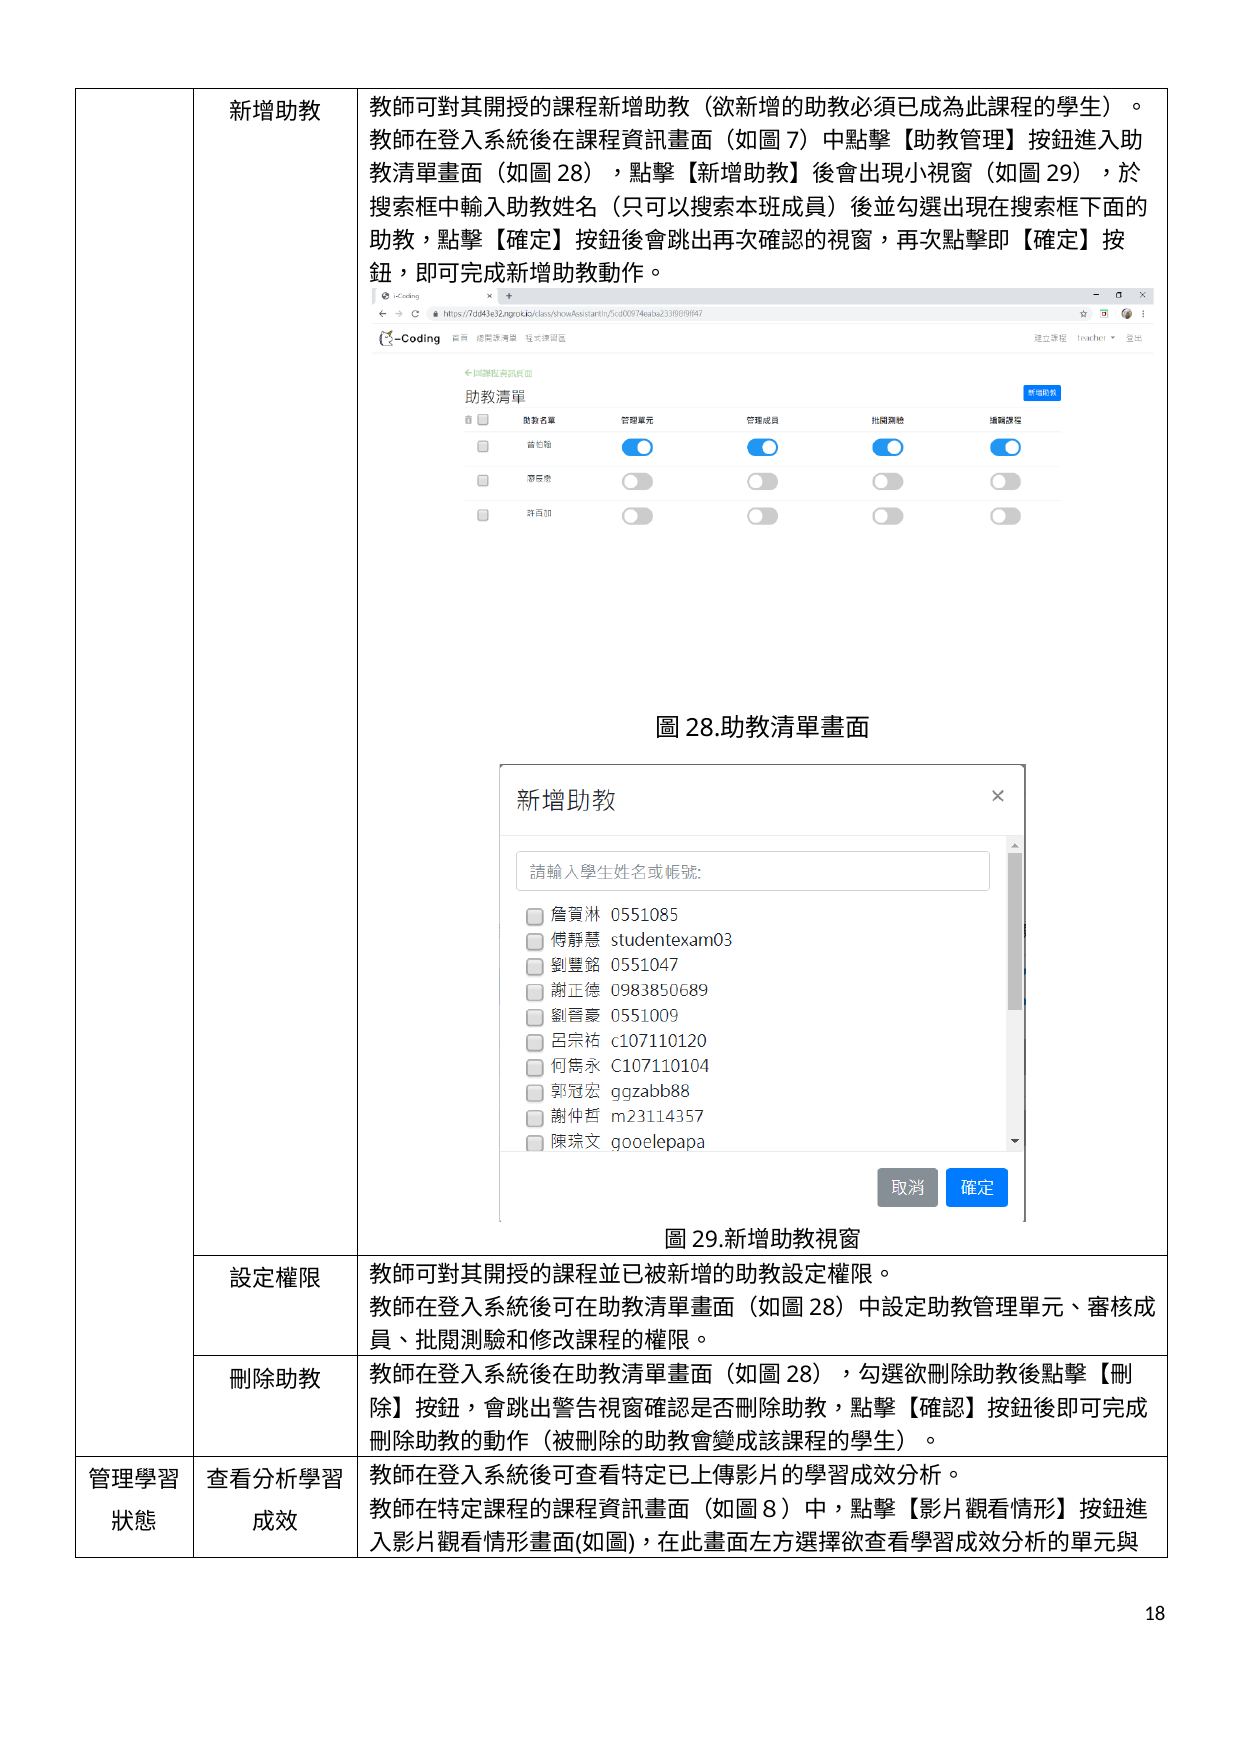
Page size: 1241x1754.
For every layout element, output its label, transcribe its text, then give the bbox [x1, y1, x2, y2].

table_cell 查看分析學習成效 [194, 1457, 357, 1557]
table_cell 教師在登入系統後在助教清單畫面（如圖28），勾選欲刪除助教後點擊【刪除】按鈕，會跳出警告視窗確認是否刪除助教，點擊【確認】按鈕後即可完成刪除助教的動作（被刪除的助教會變成該課程的學生）。 [358, 1356, 1167, 1456]
table_cell 教師可對其開授的課程並已被新增的助教設定權限。 教師在登入系統後可在助教清單畫面（如圖28）中設定助教管理單元、審核成員、批閱測驗和修改課程的權限。 [358, 1256, 1167, 1355]
table_cell 新增助教 [194, 89, 357, 1254]
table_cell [358, 1457, 1167, 1557]
table_cell 管理學習狀態 [76, 1457, 193, 1557]
picture [499, 764, 1026, 1222]
table_cell 教師可對其開授的課程新增助教（欲新增的助教必須已成為此課程的學生）。 教師在登入系統後在課程資訊畫面（如圖7）中點擊【助教管理】按鈕進入助教清單畫面（如圖28），點擊【新增助教】後會出現小視窗（如圖29），於搜索框中輸入助教姓名（只可以搜索本班成員）後並勾選出現在搜索框下面的助教，點擊【確定】按鈕後會跳出再次確認的視窗，再次點擊即【確定】按鈕，即可完成新增助教動作。 圖28.助教清單畫面 圖29.新增助教視窗 [358, 89, 1167, 1254]
table_cell 刪除助教 [194, 1356, 357, 1456]
table_cell 設定權限 [194, 1256, 357, 1355]
picture [371, 288, 1154, 708]
